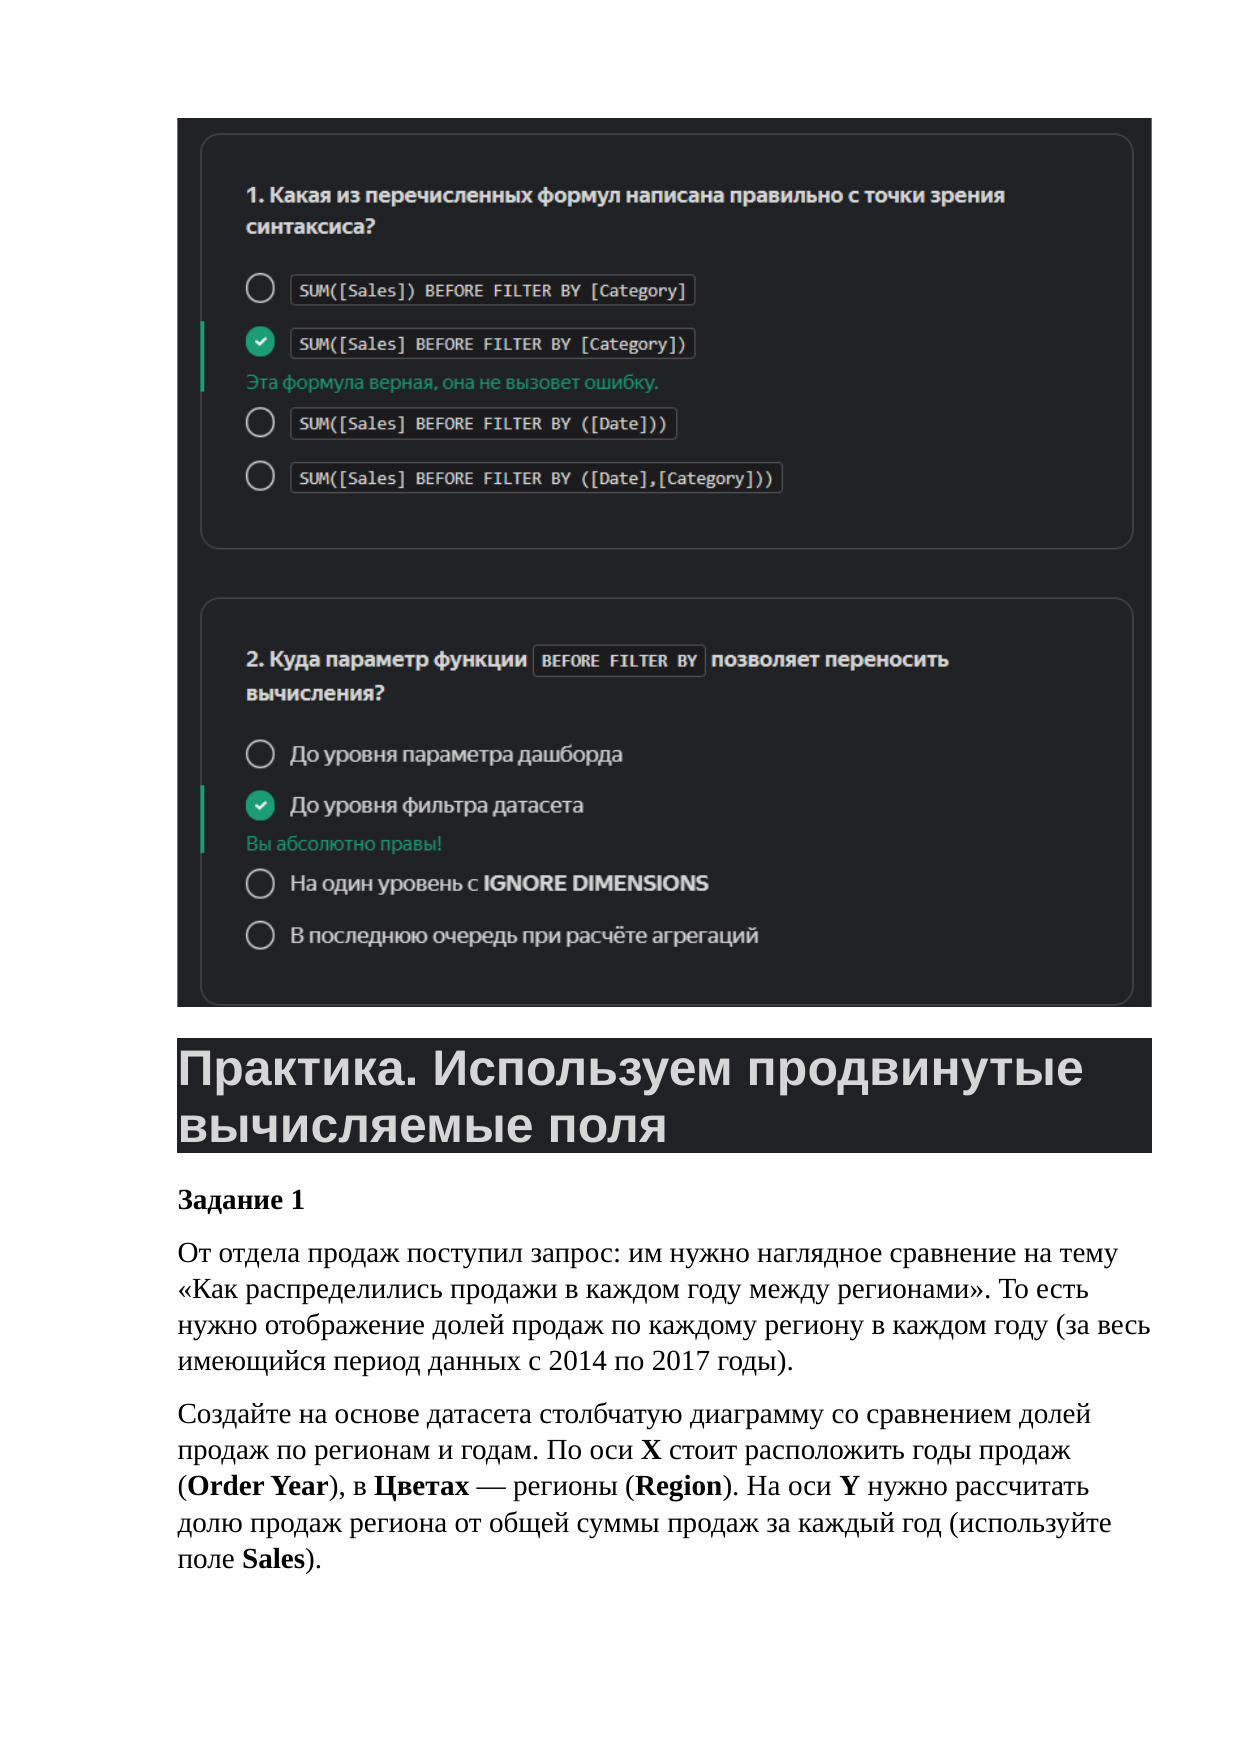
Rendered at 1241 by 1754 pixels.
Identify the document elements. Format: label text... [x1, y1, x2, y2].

text Практика. Используем продвинутые вычисляемые поля [177, 1038, 1152, 1153]
text Создайте на основе датасета столбчатую диаграмму со сравнением долей продаж по регионам и годам. По оси X стоит расположить годы продаж (Order Year), в Цветах — регионы (Region). На оси Y нужно рассчитать долю продаж региона от общей суммы продаж за каждый год (используйте поле Sales). [177, 1396, 1152, 1574]
text Задание 1 [177, 1182, 1152, 1216]
picture [177, 118, 1152, 1007]
text От отдела продаж поступил запрос: им нужно наглядное сравнение на тему «Как распределились продажи в каждом году между регионами». То есть нужно отображение долей продаж по каждому региону в каждом году (за весь имеющийся период данных с 2014 по 2017 годы). [177, 1235, 1152, 1377]
